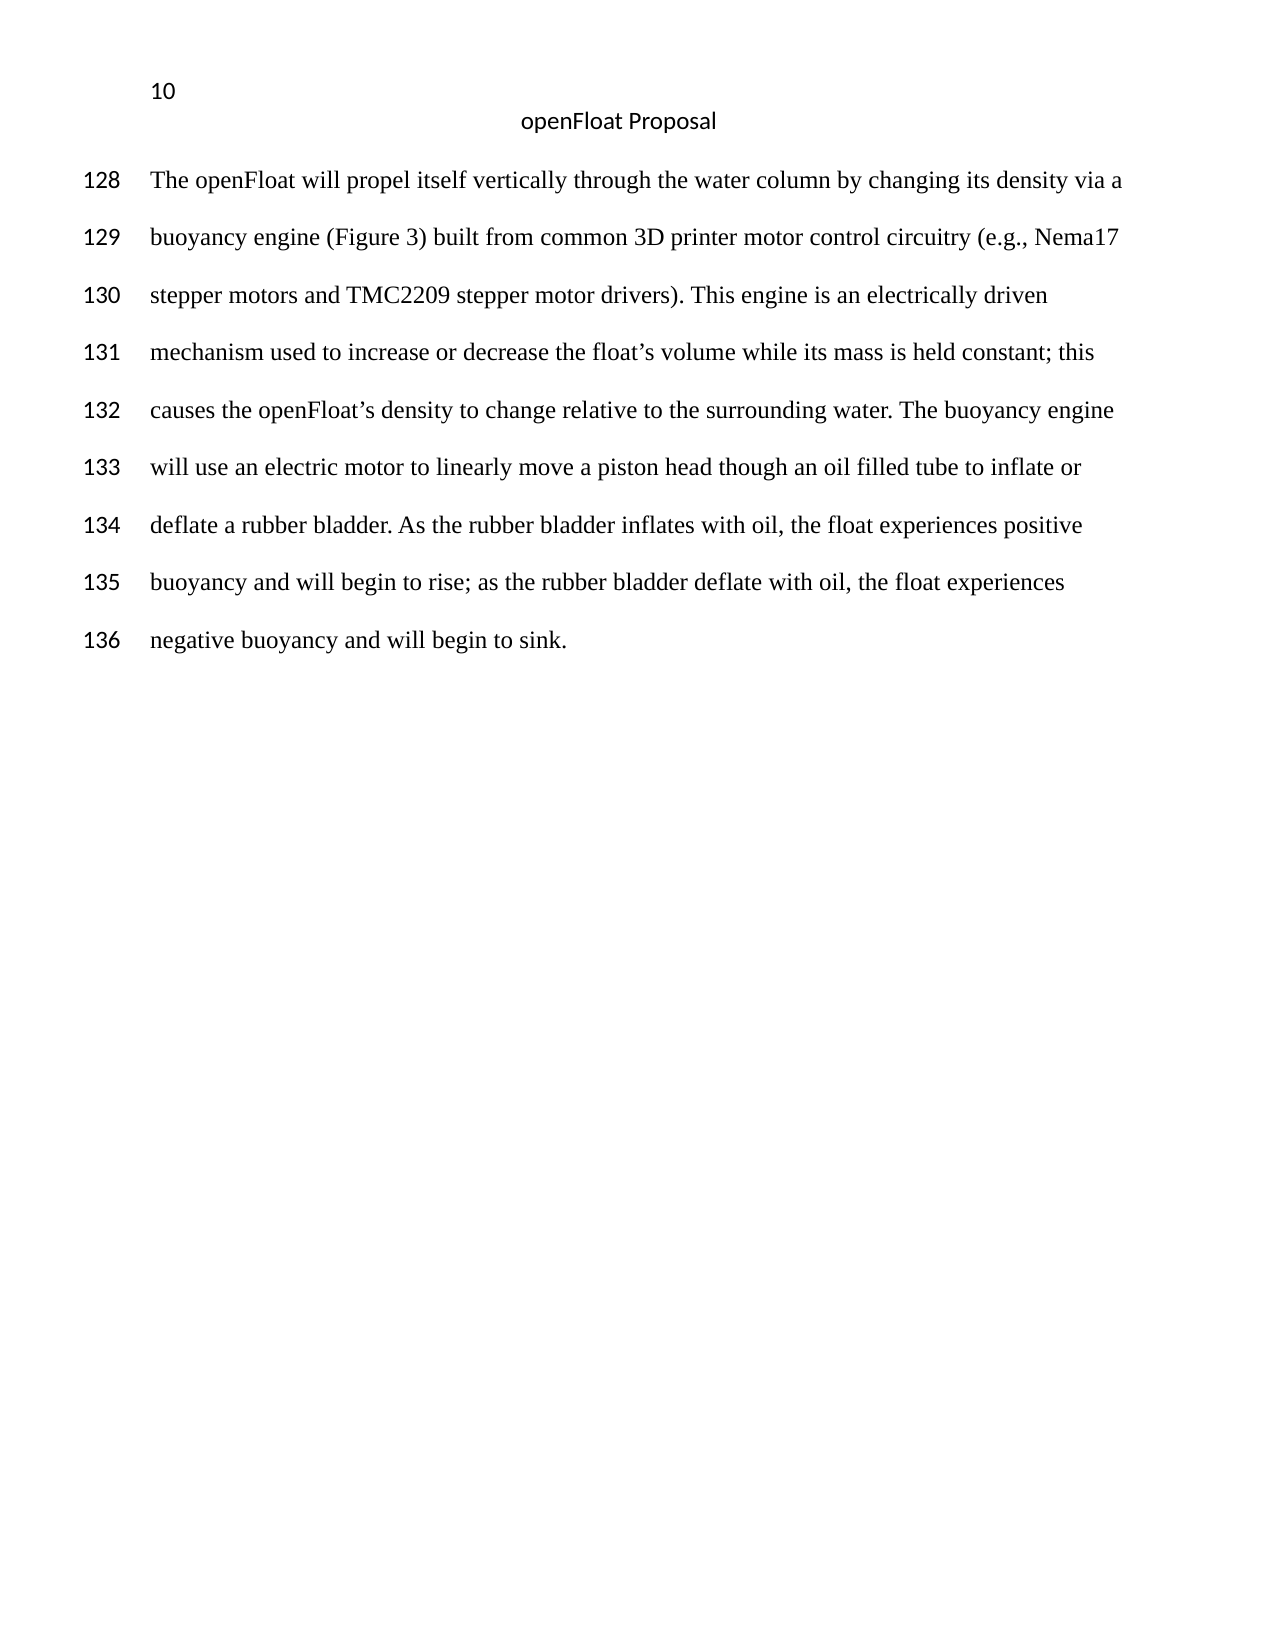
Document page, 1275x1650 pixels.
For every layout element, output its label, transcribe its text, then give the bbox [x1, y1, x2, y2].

text The openFloat will propel itself vertically through the water column by changing its density via a buoyancy engine (Figure 3) built from common 3D printer motor control circuitry (e.g., Nema17 stepper motors and TMC2209 stepper motor drivers). This engine is an electrically driven mechanism used to increase or decrease the float’s volume while its mass is held constant; this causes the openFloat’s density to change relative to the surrounding water. The buoyancy engine will use an electric motor to linearly move a piston head though an oil filled tube to inflate or deflate a rubber bladder. As the rubber bladder inflates with oil, the float experiences positive buoyancy and will begin to rise; as the rubber bladder deflate with oil, the float experiences negative buoyancy and will begin to sink. [150, 165, 1125, 653]
